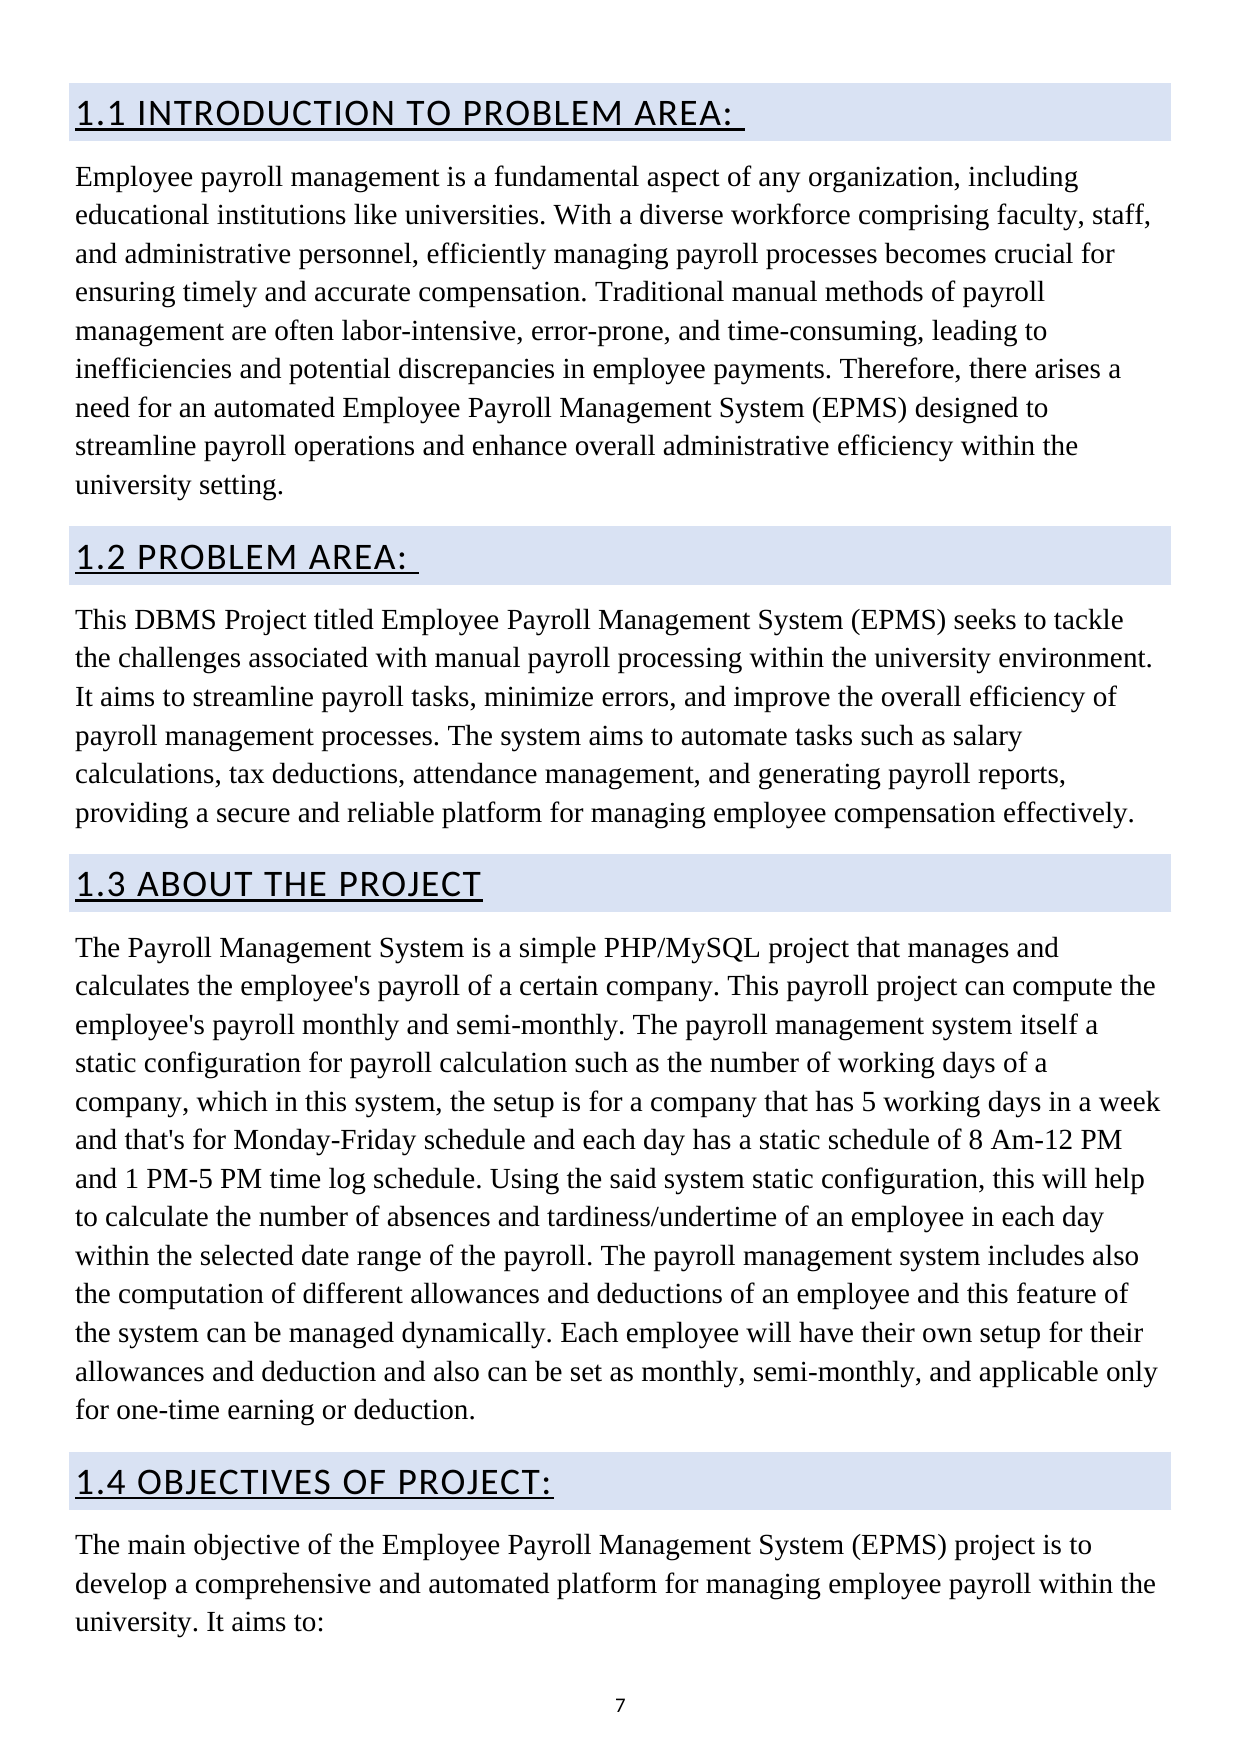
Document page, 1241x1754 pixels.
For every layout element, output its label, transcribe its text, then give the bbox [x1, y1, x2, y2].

subtitle 1.3 About the Project [75, 860, 1165, 906]
subtitle 1.4 Objectives of Project: [75, 1458, 1165, 1504]
subtitle 1.2 Problem Area: [75, 533, 1165, 578]
text The main objective of the Employee Payroll Management System (EPMS) project is to develop a comprehensive and automated platform for managing employee payroll within the university. It aims to: [75, 1527, 1165, 1638]
text This DBMS Project titled Employee Payroll Management System (EPMS) seeks to tackle the challenges associated with manual payroll processing within the university environment. It aims to streamline payroll tasks, minimize errors, and improve the overall efficiency of payroll management processes. The system aims to automate tasks such as salary calculations, tax deductions, attendance management, and generating payroll reports, providing a secure and reliable platform for managing employee compensation effectively. [75, 602, 1165, 828]
text Employee payroll management is a fundamental aspect of any organization, including educational institutions like universities. With a diverse workforce comprising faculty, staff, and administrative personnel, efficiently managing payroll processes becomes crucial for ensuring timely and accurate compensation. Traditional manual methods of payroll management are often labor-intensive, error-prone, and time-consuming, leading to inefficiencies and potential discrepancies in employee payments. Therefore, there arises a need for an automated Employee Payroll Management System (EPMS) designed to streamline payroll operations and enhance overall administrative efficiency within the university setting. [75, 159, 1165, 501]
text The Payroll Management System is a simple PHP/MySQL project that manages and calculates the employee's payroll of a certain company. This payroll project can compute the employee's payroll monthly and semi-monthly. The payroll management system itself a static configuration for payroll calculation such as the number of working days of a company, which in this system, the setup is for a company that has 5 working days in a week and that's for Monday-Friday schedule and each day has a static schedule of 8 Am-12 PM and 1 PM-5 PM time log schedule. Using the said system static configuration, this will help to calculate the number of absences and tardiness/undertime of an employee in each day within the selected date range of the payroll. The payroll management system includes also the computation of different allowances and deductions of an employee and this feature of the system can be managed dynamically. Each employee will have their own setup for their allowances and deduction and also can be set as monthly, semi-monthly, and applicable only for one-time earning or deduction. [75, 930, 1165, 1426]
subtitle 1.1 Introduction to problem area: [75, 89, 1165, 135]
